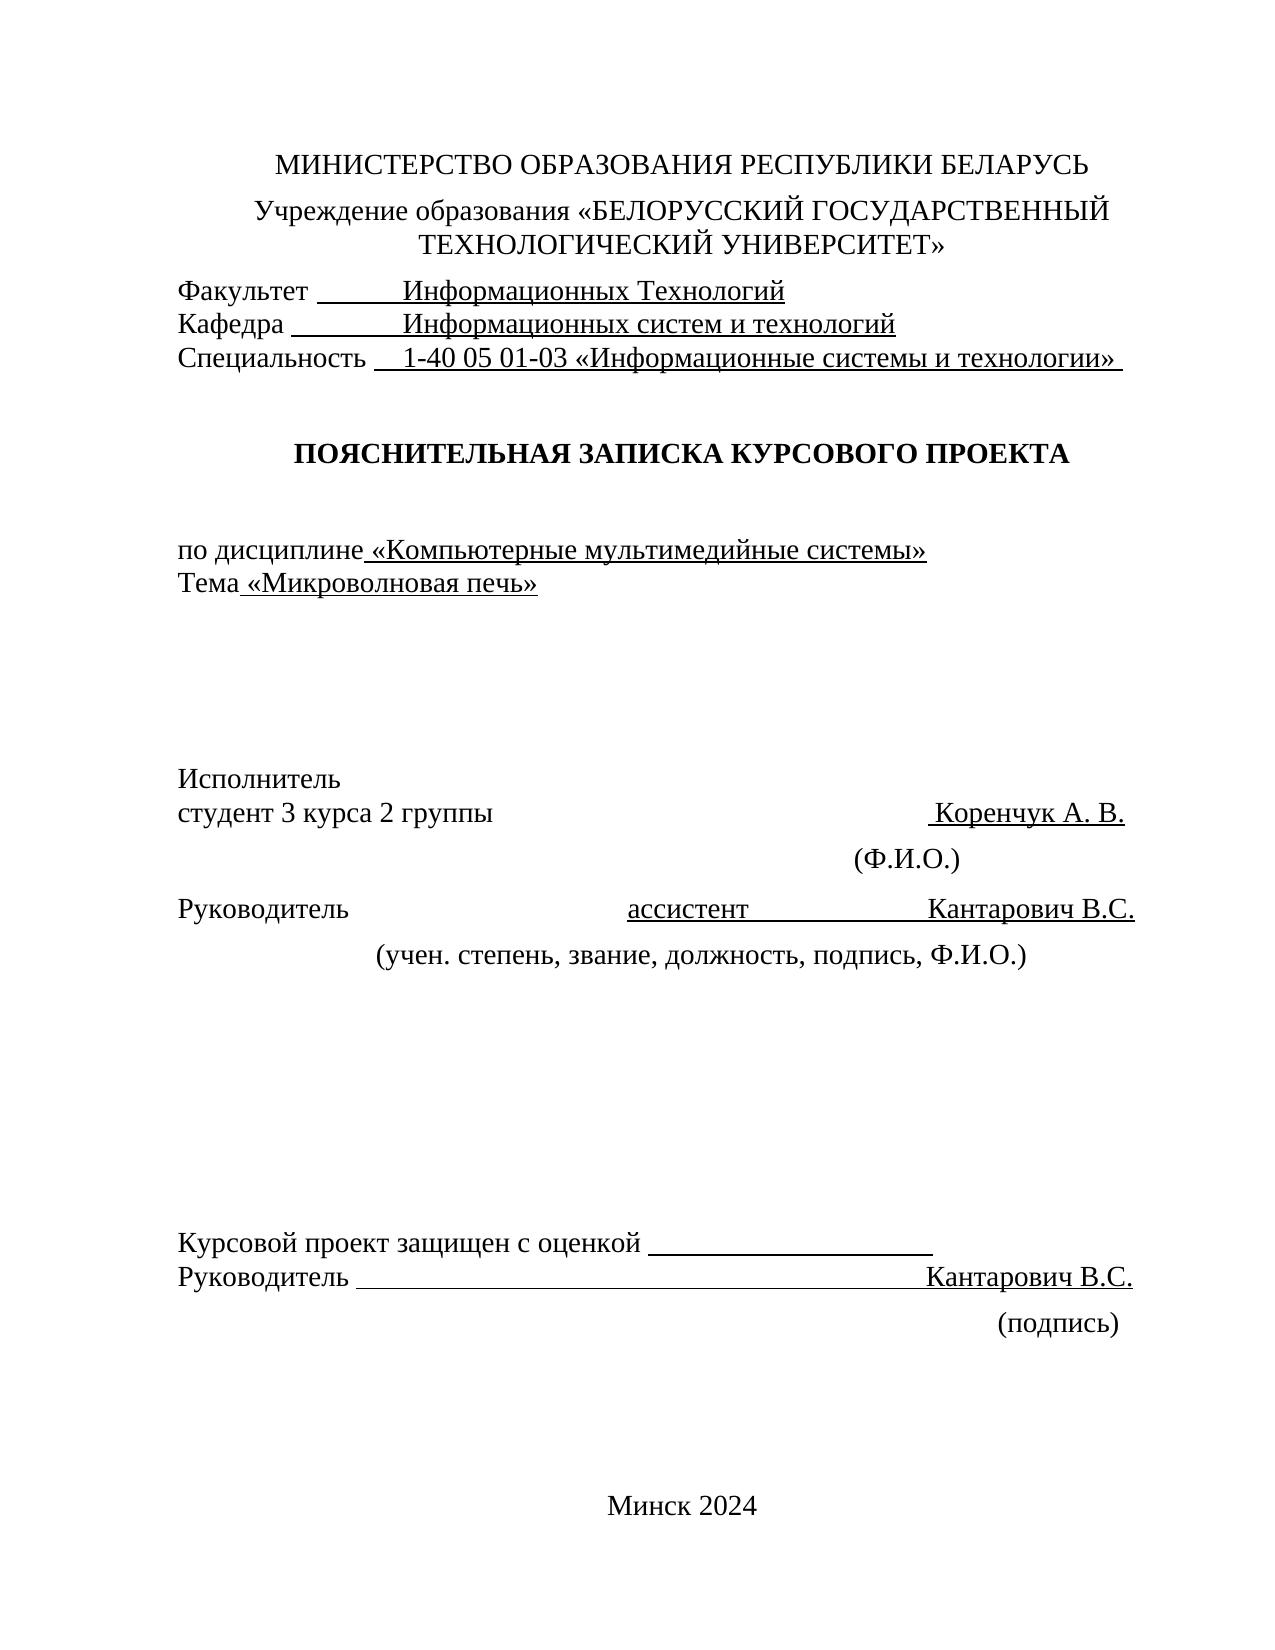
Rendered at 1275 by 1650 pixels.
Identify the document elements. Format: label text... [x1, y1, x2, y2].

text Руководитель ассистент Кантарович В.С. [177, 891, 1186, 925]
text Тема «Микроволновая печь» [177, 566, 1186, 599]
text МИНИСТЕРСТВО ОБРАЗОВАНИЯ РЕСПУБЛИКИ БЕЛАРУСЬ [177, 147, 1186, 181]
text ПОЯСНИТЕЛЬНАЯ ЗАПИСКА КУРСОВОГО ПРОЕКТА [177, 436, 1186, 469]
text по дисциплине «Компьютерные мультимедийные системы» [177, 532, 1186, 566]
text Курсовой проект защищен с оценкой [177, 1225, 1186, 1259]
text Специальность 1-40 05 01-03 «Информационные системы и технологии» [177, 340, 1186, 373]
text (Ф.И.О.) [177, 841, 1186, 875]
text Руководитель Кантарович В.С. [177, 1259, 1186, 1292]
text Минск 2024 [177, 1488, 1186, 1522]
text Кафедра Информационных систем и технологий [177, 306, 1186, 340]
text Учреждение образования «БЕЛОРУССКИЙ ГОСУДАРСТВЕННЫЙ ТЕХНОЛОГИЧЕСКИЙ УНИВЕРСИТЕТ» [177, 193, 1186, 260]
text студент 3 курса 2 группы Коренчук А. В. [177, 795, 1186, 829]
text (подпись) [177, 1305, 1186, 1338]
text Исполнитель [177, 762, 1186, 795]
text Факультет Информационных Технологий [177, 273, 1186, 306]
text (учен. степень, звание, должность, подпись, Ф.И.О.) [177, 937, 1186, 971]
